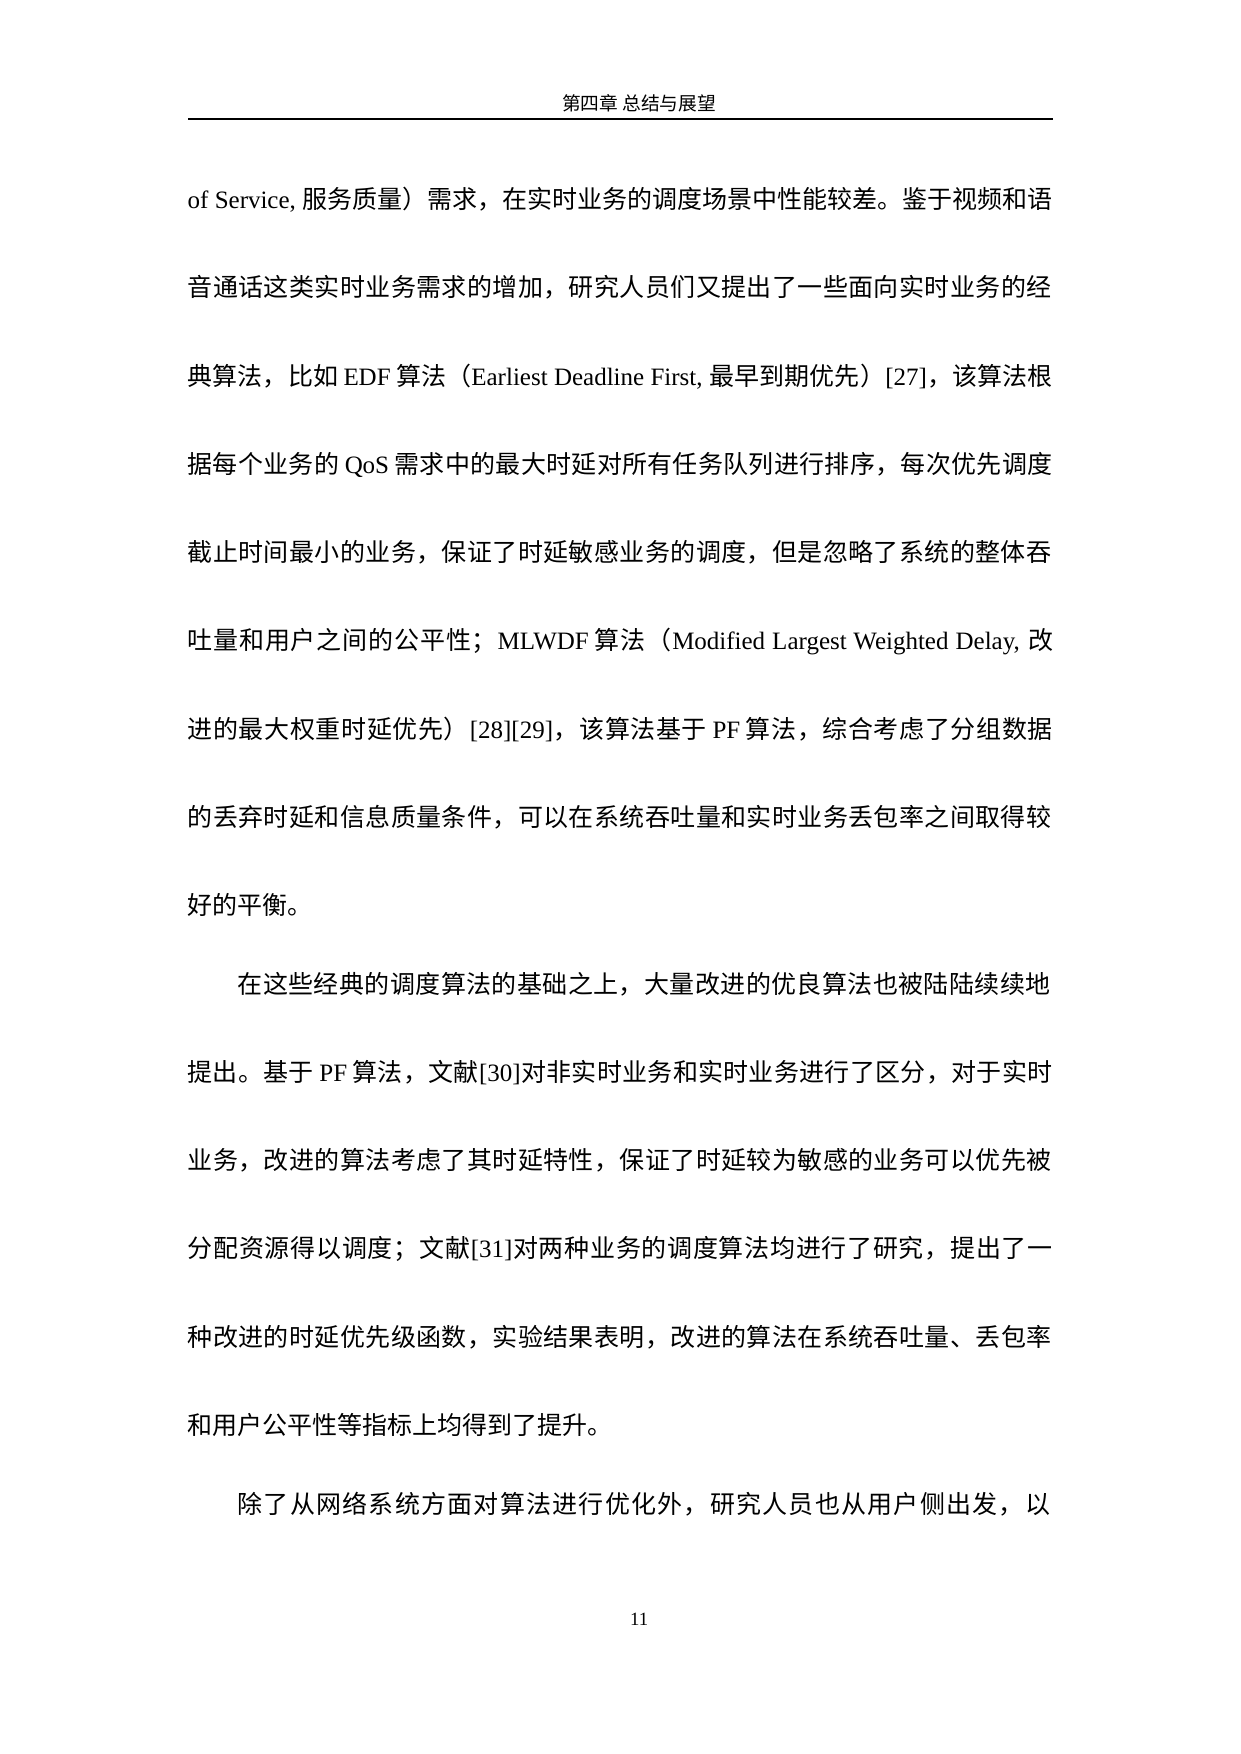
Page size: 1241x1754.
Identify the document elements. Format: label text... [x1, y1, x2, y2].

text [187, 164, 1053, 938]
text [187, 1468, 1053, 1536]
text 在这些经典的调度算法的基础之上，大量改进的优良算法也被陆陆续续地提出。基于PF算法，文献[30]对非实时业务和实时业务进行了区分，对于实时业务，改进的算法考虑了其时延特性，保证了时延较为敏感的业务可以优先被分配资源得以调度；文献[31]对两种业务的调度算法均进行了研究，提出了一种改进的时延优先级函数，实验结果表明，改进的算法在系统吞吐量、丢包率和用户公平性等指标上均得到了提升。 [187, 948, 1053, 1457]
